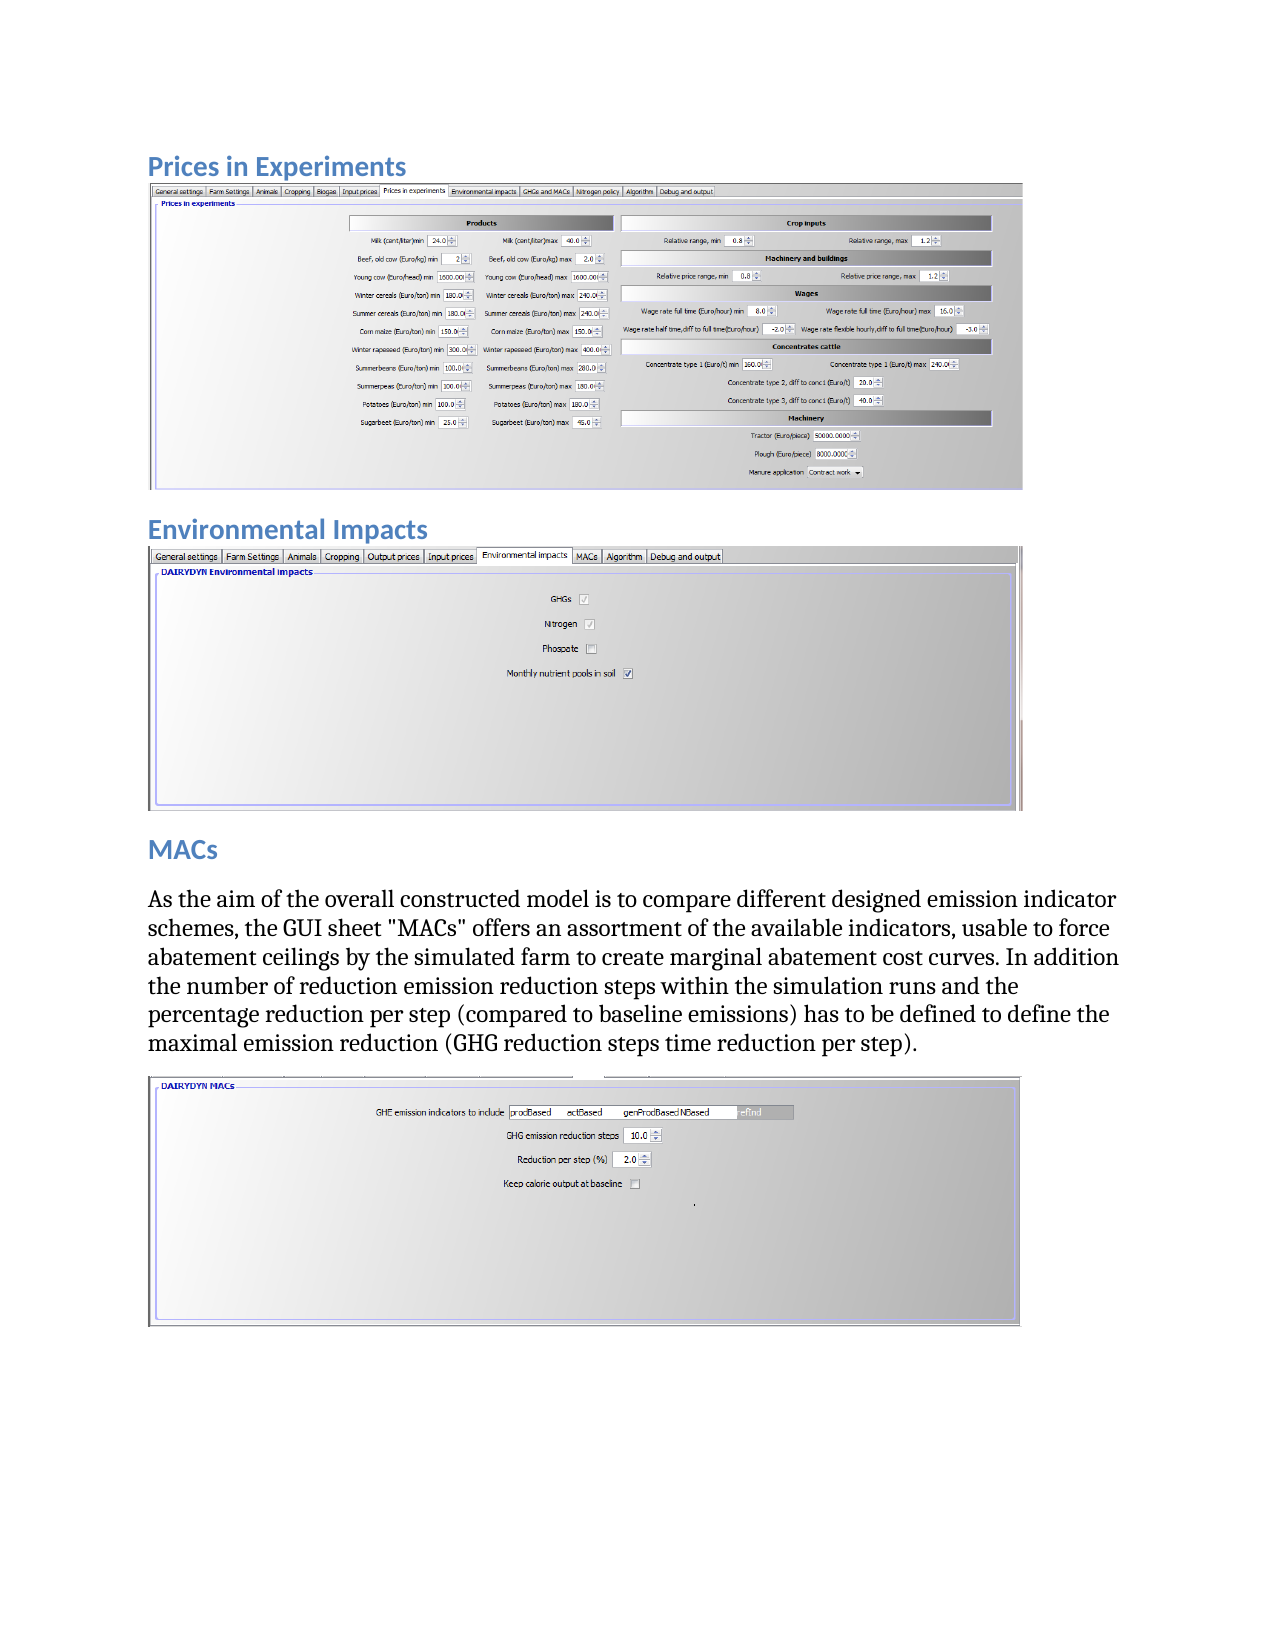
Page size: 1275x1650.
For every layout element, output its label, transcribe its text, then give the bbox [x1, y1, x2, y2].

subtitle Environmental Impacts [148, 511, 1127, 546]
picture [147, 546, 1023, 811]
text As the aim of the overall constructed model is to compare different designed emission indicator schemes, the GUI sheet "MACs" offers an assortment of the available indicators, usable to force abatement ceilings by the simulated farm to create marginal abatement cost curves. In addition the number of reduction emission reduction steps within the simulation runs and the percentage reduction per step (compared to baseline emissions) has to be defined to define the maximal emission reduction (GHG reduction steps time reduction per step). [148, 885, 1127, 1058]
subtitle Prices in Experiments [148, 148, 1127, 183]
subtitle MACs [148, 831, 1127, 867]
picture [147, 1076, 1023, 1327]
picture [147, 183, 1023, 490]
